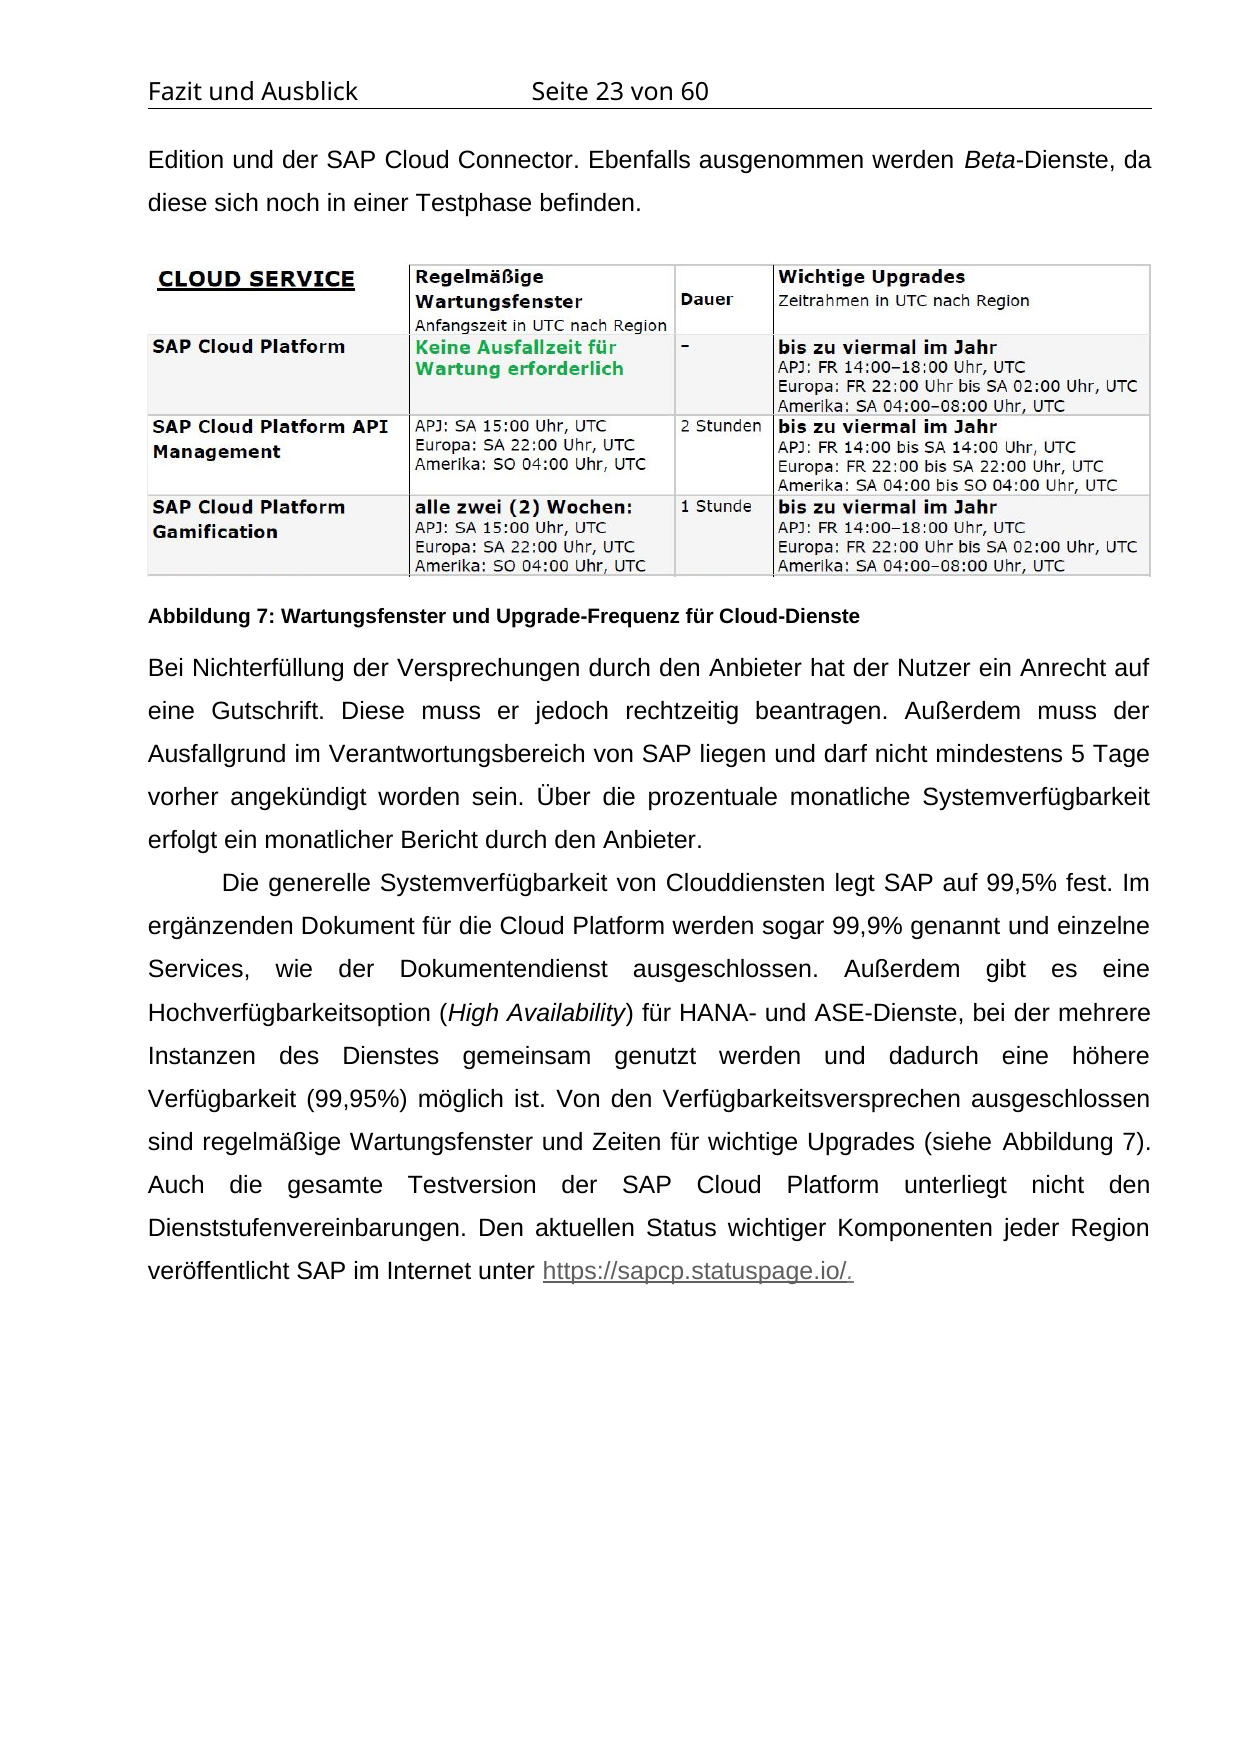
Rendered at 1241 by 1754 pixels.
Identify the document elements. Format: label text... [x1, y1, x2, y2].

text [148, 145, 1152, 217]
picture [147, 243, 1152, 577]
text Bei Nichterfüllung der Versprechungen durch den Anbieter hat der Nutzer ein Anrecht auf eine Gutschrift. Diese muss er jedoch rechtzeitig beantragen. Außerdem muss der Ausfallgrund im Verantwortungsbereich von SAP liegen und darf nicht mindestens 5 Tage vorher angekündigt worden sein. Über die prozentuale monatliche Systemverfügbarkeit erfolgt ein monatlicher Bericht durch den Anbieter. [148, 653, 1152, 854]
text Die generelle Systemverfügbarkeit von Clouddiensten legt SAP auf 99,5% fest. Im ergänzenden Dokument für die Cloud Platform werden sogar 99,9% genannt und einzelne Services, wie der Dokumentendienst ausgeschlossen. Außerdem gibt es eine Hochverfügbarkeitsoption (High Availability) für HANA- und ASE-Dienste, bei der mehrere Instanzen des Dienstes gemeinsam genutzt werden und dadurch eine höhere Verfügbarkeit (99,95%) möglich ist. Von den Verfügbarkeitsversprechen ausgeschlossen sind regelmäßige Wartungsfenster und Zeiten für wichtige Upgrades (siehe Abbildung 7). Auch die gesamte Testversion der SAP Cloud Platform unterliegt nicht den Dienststufenvereinbarungen. Den aktuellen Status wichtiger Komponenten jeder Region veröffentlicht SAP im Internet unter https://sapcp.statuspage.io/. [148, 868, 1152, 1285]
text Abbildung 7: Wartungsfenster und Upgrade-Frequenz für Cloud-Dienste [148, 577, 1152, 628]
